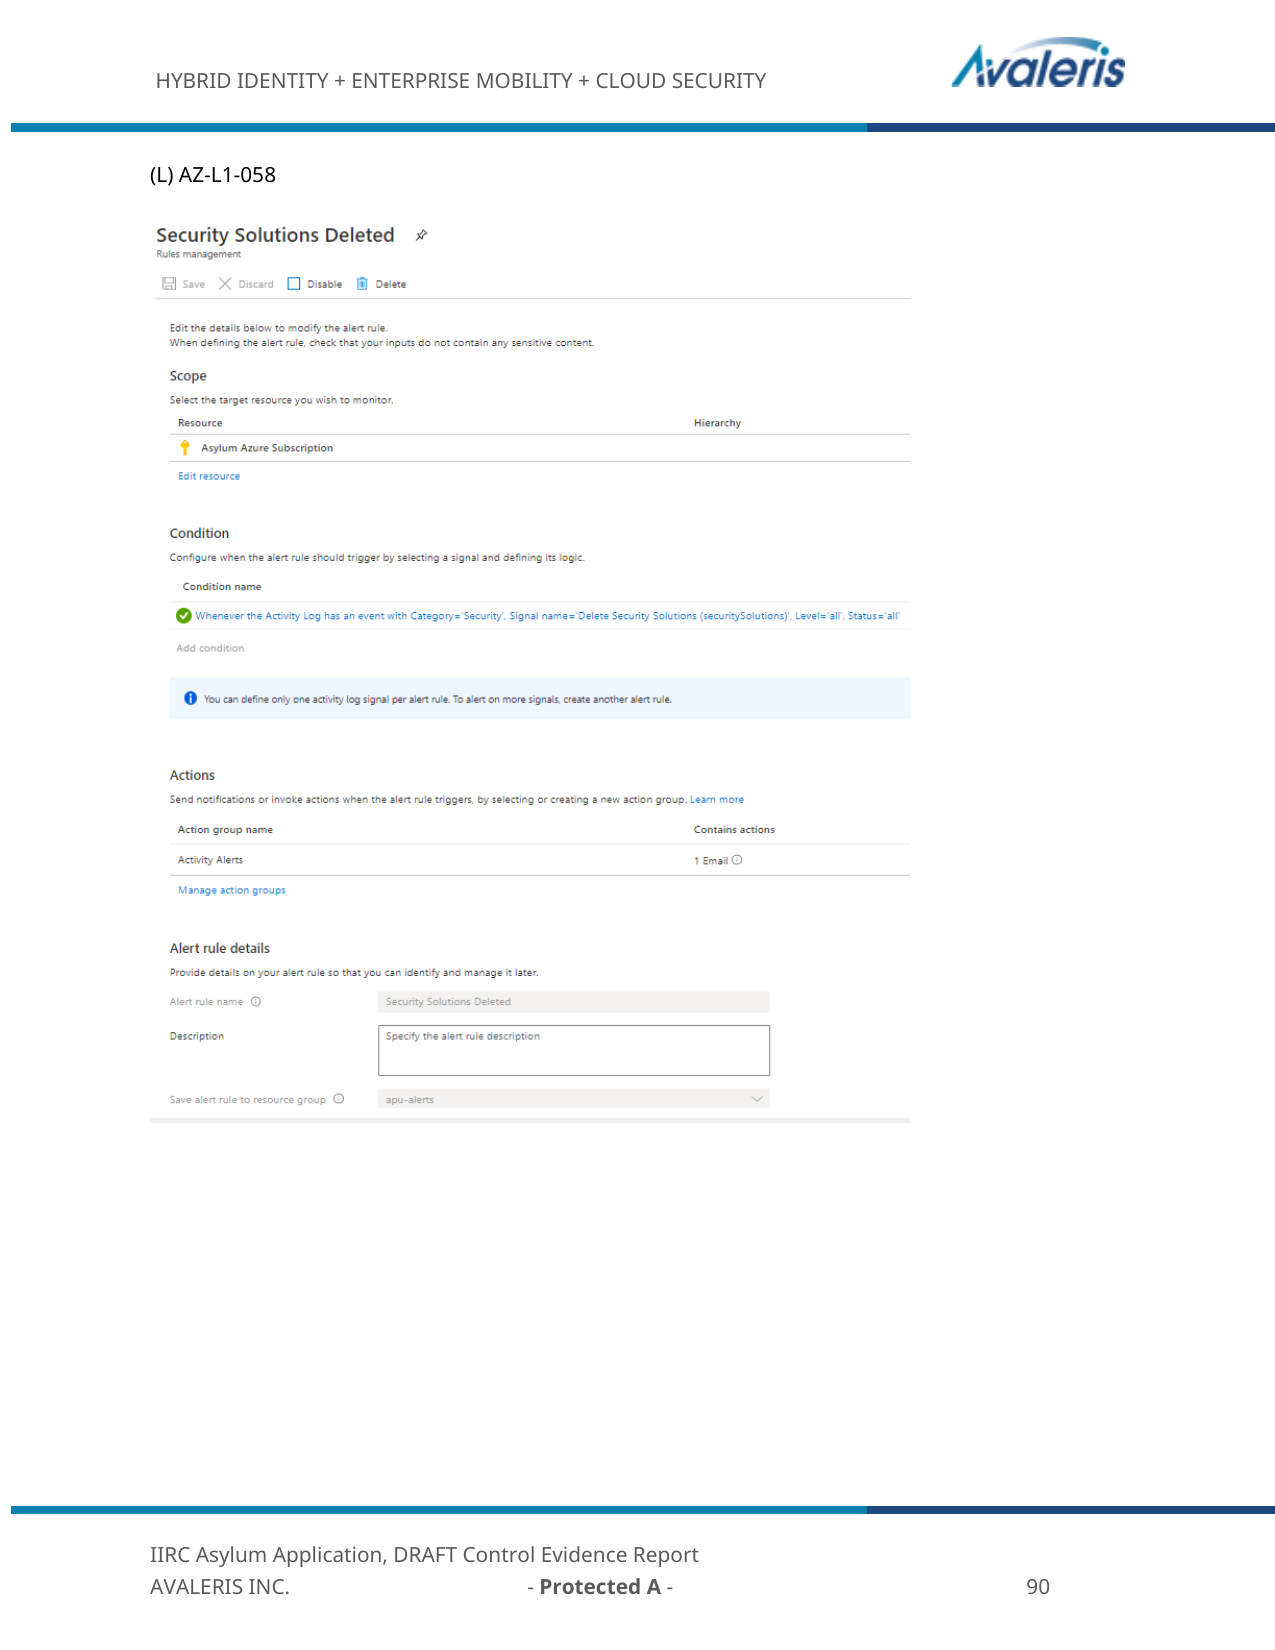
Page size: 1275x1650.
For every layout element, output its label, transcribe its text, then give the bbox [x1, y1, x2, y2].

picture [150, 222, 911, 1123]
picture [868, 1506, 1275, 1514]
picture [951, 37, 1125, 87]
picture [868, 123, 1275, 132]
text (L) AZ-L1-058 [150, 160, 1125, 188]
